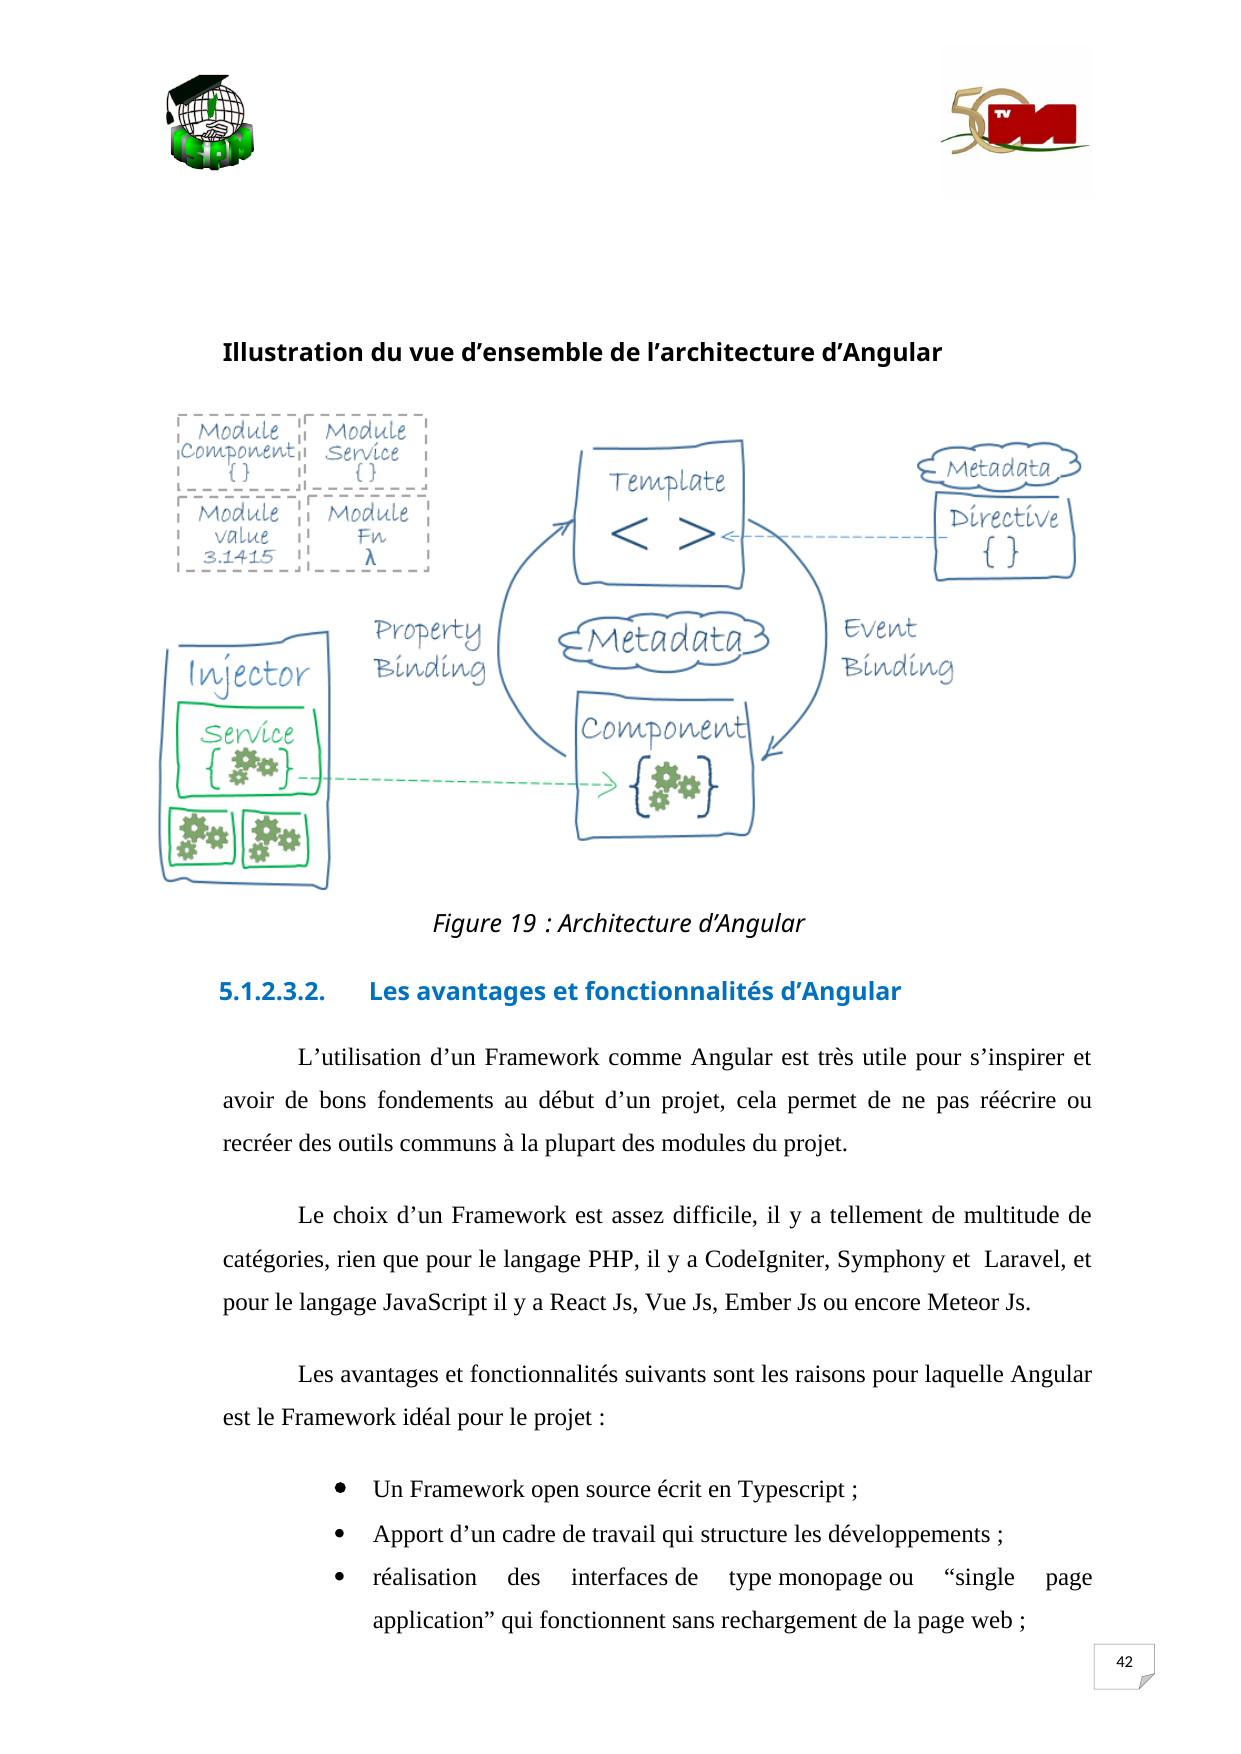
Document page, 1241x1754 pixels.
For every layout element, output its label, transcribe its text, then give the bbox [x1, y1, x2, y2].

list Apport d’un cadre de travail qui structure les développements ; [335, 1519, 1093, 1548]
text Illustration du vue d’ensemble de l’architecture d’Angular [148, 335, 1093, 369]
picture [155, 403, 1085, 902]
text Les avantages et fonctionnalités suivants sont les raisons pour laquelle Angular est le Framework idéal pour le projet : [223, 1359, 1093, 1431]
text Figure 19 : Architecture d’Angular [148, 905, 1093, 939]
picture [147, 65, 272, 198]
picture [939, 45, 1093, 198]
list Un Framework open source écrit en Typescript ; [335, 1474, 1093, 1504]
text L’utilisation d’un Framework comme Angular est très utile pour s’inspirer et avoir de bons fondements au début d’un projet, cela permet de ne pas réécrire ou recréer des outils communs à la plupart des modules du projet. [223, 1042, 1093, 1157]
list Les avantages et fonctionnalités d’Angular [218, 974, 1093, 1008]
text Le choix d’un Framework est assez difficile, il y a tellement de multitude de catégories, rien que pour le langage PHP, il y a CodeIgniter, Symphony et Laravel, et pour le langage JavaScript il y a React Js, Vue Js, Ember Js ou encore Meteor Js. [223, 1201, 1093, 1316]
list réalisation des interfaces de type monopage ou “single page application” qui fonctionnent sans rechargement de la page web ; [335, 1562, 1093, 1634]
